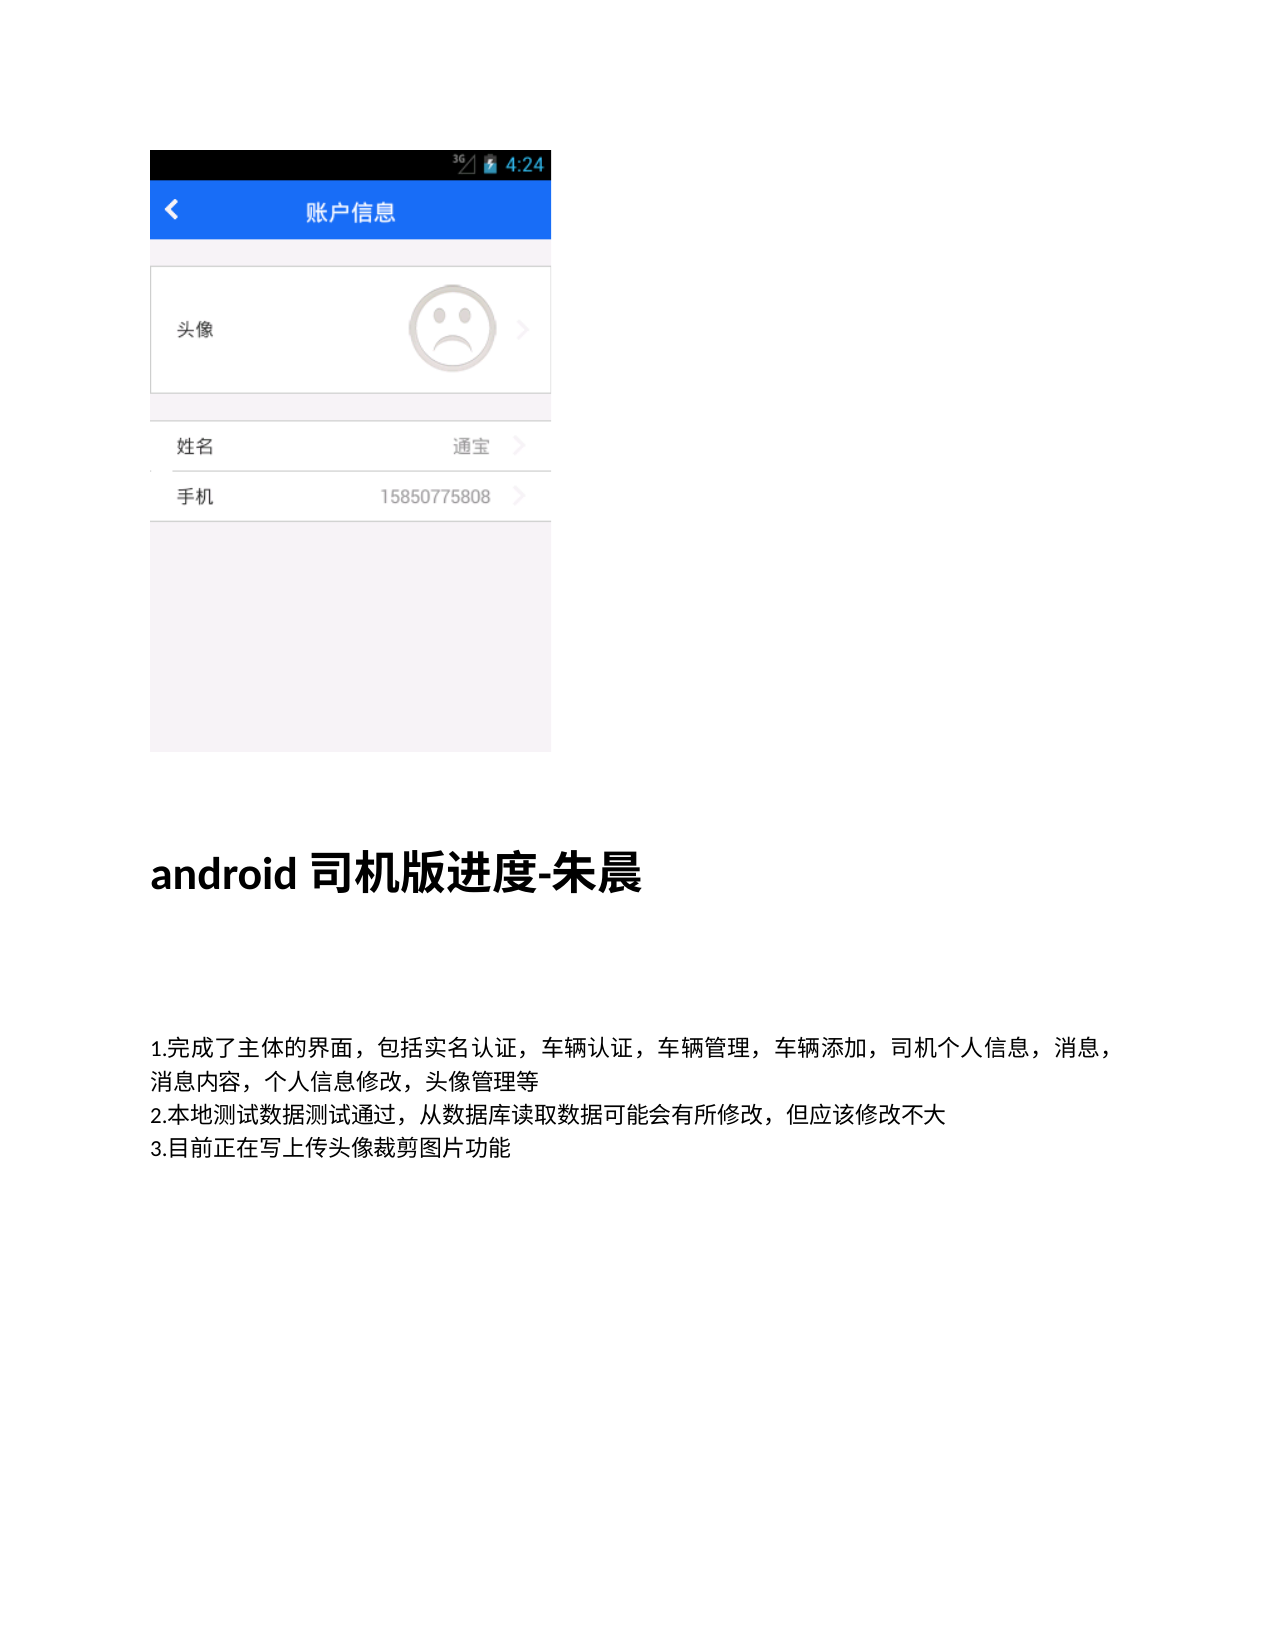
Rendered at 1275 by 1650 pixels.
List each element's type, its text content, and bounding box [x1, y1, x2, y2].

list 目前正在写上传头像裁剪图片功能 [150, 1130, 1125, 1163]
subtitle android 司机版进度-朱晨 [150, 836, 1125, 902]
list 完成了主体的界面，包括实名认证，车辆认证，车辆管理，车辆添加，司机个人信息，消息，消息内容，个人信息修改，头像管理等 [150, 1030, 1125, 1097]
picture [150, 150, 552, 752]
list 本地测试数据测试通过，从数据库读取数据可能会有所修改，但应该修改不大 [150, 1097, 1125, 1130]
